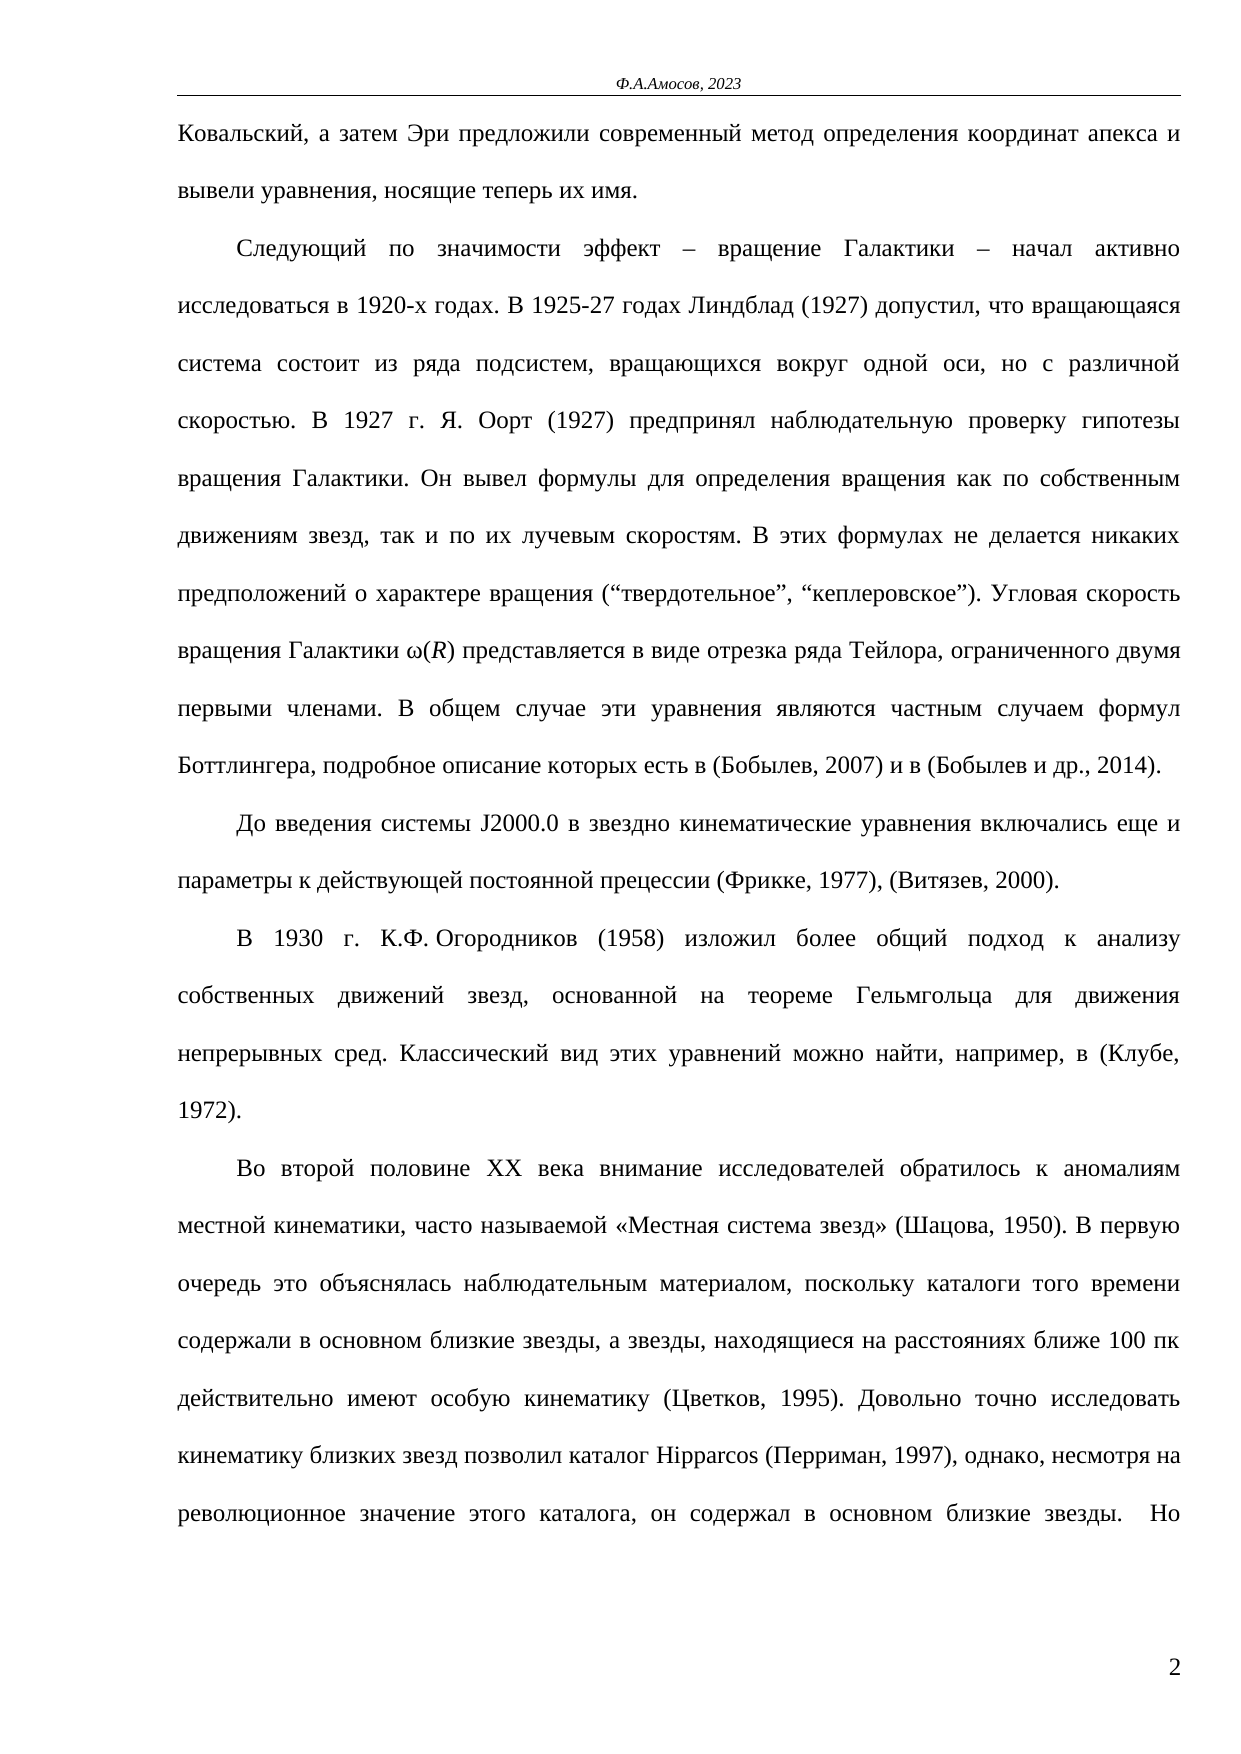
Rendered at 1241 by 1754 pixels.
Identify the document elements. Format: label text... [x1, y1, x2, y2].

text В 1930 г. К.Ф. Огородников (1958) изложил более общий подход к анализу собственных движений звезд, основанной на теореме Гельмгольца для движения непрерывных сред. Классический вид этих уравнений можно найти, например, в (Клубе, 1972). [177, 923, 1181, 1124]
text Следующий по значимости эффект – вращение Галактики – начал активно исследоваться в 1920-х годах. В 1925-27 годах Линдблад (1927) допустил, что вращающаяся система состоит из ряда подсистем, вращающихся вокруг одной оси, но с различной скоростью. В 1927 г. Я. Оорт (1927) предпринял наблюдательную проверку гипотезы вращения Галактики. Он вывел формулы для определения вращения как по собственным движениям звезд, так и по их лучевым скоростям. В этих формулах не делается никаких предположений о характере вращения (“твердотельное”, “кеплеровское”). Угловая скорость вращения Галактики ω(R) представляется в виде отрезка ряда Тейлора, ограниченного двумя первыми членами. В общем случае эти уравнения являются частным случаем формул Боттлингера, подробное описание которых есть в (Бобылев, 2007) и в (Бобылев и др., 2014). [177, 233, 1181, 779]
text До введения системы J2000.0 в звездно кинематические уравнения включались еще и параметры к действующей постоянной прецессии (Фрикке, 1977), (Витязев, 2000). [177, 808, 1181, 894]
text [177, 118, 1181, 204]
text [177, 1153, 1181, 1527]
